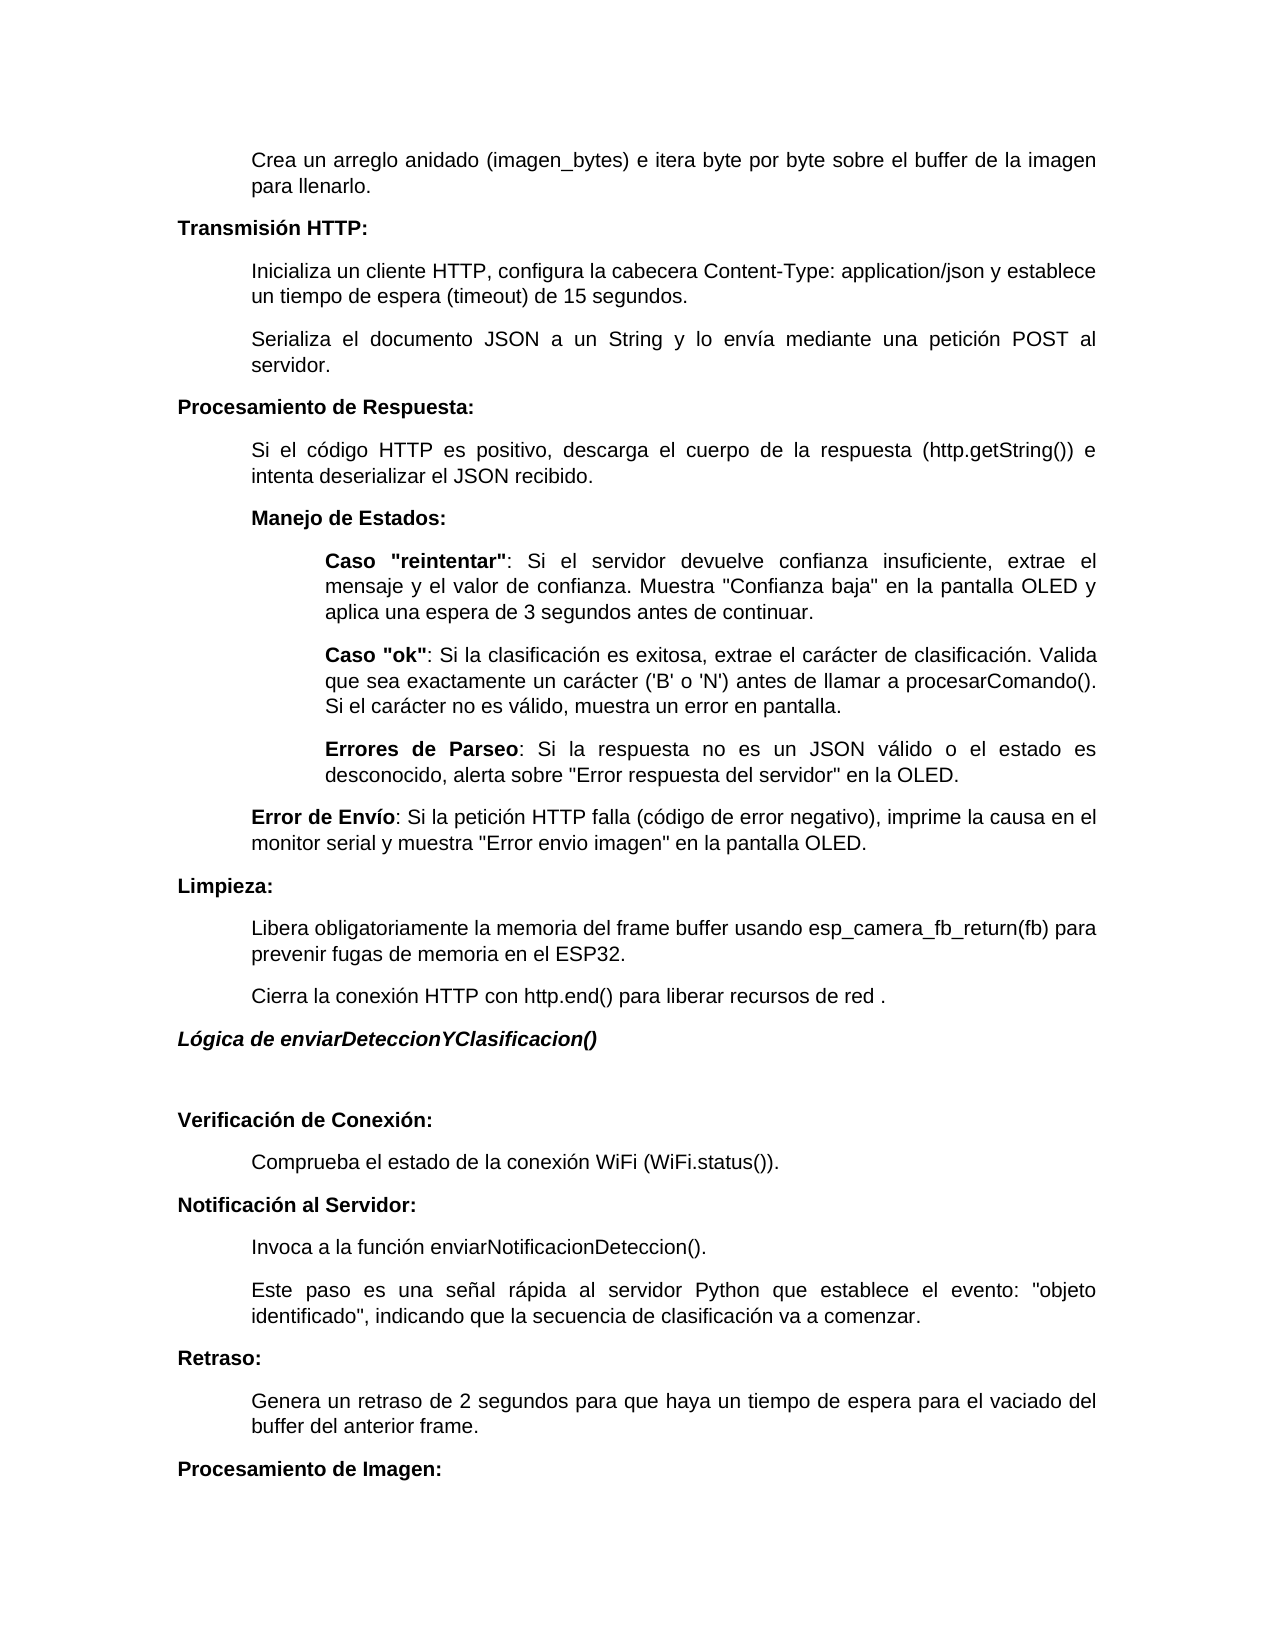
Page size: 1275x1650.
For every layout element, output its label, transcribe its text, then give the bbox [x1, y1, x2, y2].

text Cierra la conexión HTTP con http.end() para liberar recursos de red . [177, 984, 1098, 1008]
text Invoca a la función enviarNotificacionDeteccion(). [251, 1235, 1098, 1259]
text Crea un arreglo anidado (imagen_bytes) e itera byte por byte sobre el buffer de la imagen para llenarlo. [251, 148, 1098, 197]
text Retraso: [177, 1346, 1098, 1370]
text Manejo de Estados: [177, 506, 1098, 530]
text Limpieza: [177, 873, 1098, 897]
text Procesamiento de Imagen: [177, 1457, 1098, 1481]
text Genera un retraso de 2 segundos para que haya un tiempo de espera para el vaciado del buffer del anterior frame. [251, 1388, 1098, 1438]
text Caso "ok": Si la clasificación es exitosa, extrae el carácter de clasificación. Valida que sea exactamente un carácter ('B' o 'N') antes de llamar a procesarComando(). Si el carácter no es válido, muestra un error en pantalla. [325, 643, 1098, 718]
text Inicializa un cliente HTTP, configura la cabecera Content-Type: application/json y establece un tiempo de espera (timeout) de 15 segundos. [251, 258, 1098, 308]
text Verificación de Conexión: [177, 1108, 1098, 1132]
text Serializa el documento JSON a un String y lo envía mediante una petición POST al servidor. [251, 327, 1098, 377]
subtitle Lógica de enviarDeteccionYClasificacion() [177, 1027, 1098, 1051]
text Error de Envío: Si la petición HTTP falla (código de error negativo), imprime la causa en el monitor serial y muestra "Error envio imagen" en la pantalla OLED. [251, 805, 1098, 855]
text Errores de Parseo: Si la respuesta no es un JSON válido o el estado es desconocido, alerta sobre "Error respuesta del servidor" en la OLED. [325, 737, 1098, 787]
text Transmisión HTTP: [177, 216, 1098, 240]
text Procesamiento de Respuesta: [177, 395, 1098, 419]
text Notificación al Servidor: [177, 1193, 1098, 1217]
text Libera obligatoriamente la memoria del frame buffer usando esp_camera_fb_return(fb) para prevenir fugas de memoria en el ESP32. [251, 916, 1098, 966]
text Comprueba el estado de la conexión WiFi (WiFi.status()). [177, 1150, 1098, 1174]
text Caso "reintentar": Si el servidor devuelve confianza insuficiente, extrae el mensaje y el valor de confianza. Muestra "Confianza baja" en la pantalla OLED y aplica una espera de 3 segundos antes de continuar. [325, 548, 1098, 624]
text Si el código HTTP es positivo, descarga el cuerpo de la respuesta (http.getString()) e intenta deserializar el JSON recibido. [251, 438, 1098, 487]
text Este paso es una señal rápida al servidor Python que establece el evento: "objeto identificado", indicando que la secuencia de clasificación va a comenzar. [251, 1278, 1098, 1327]
